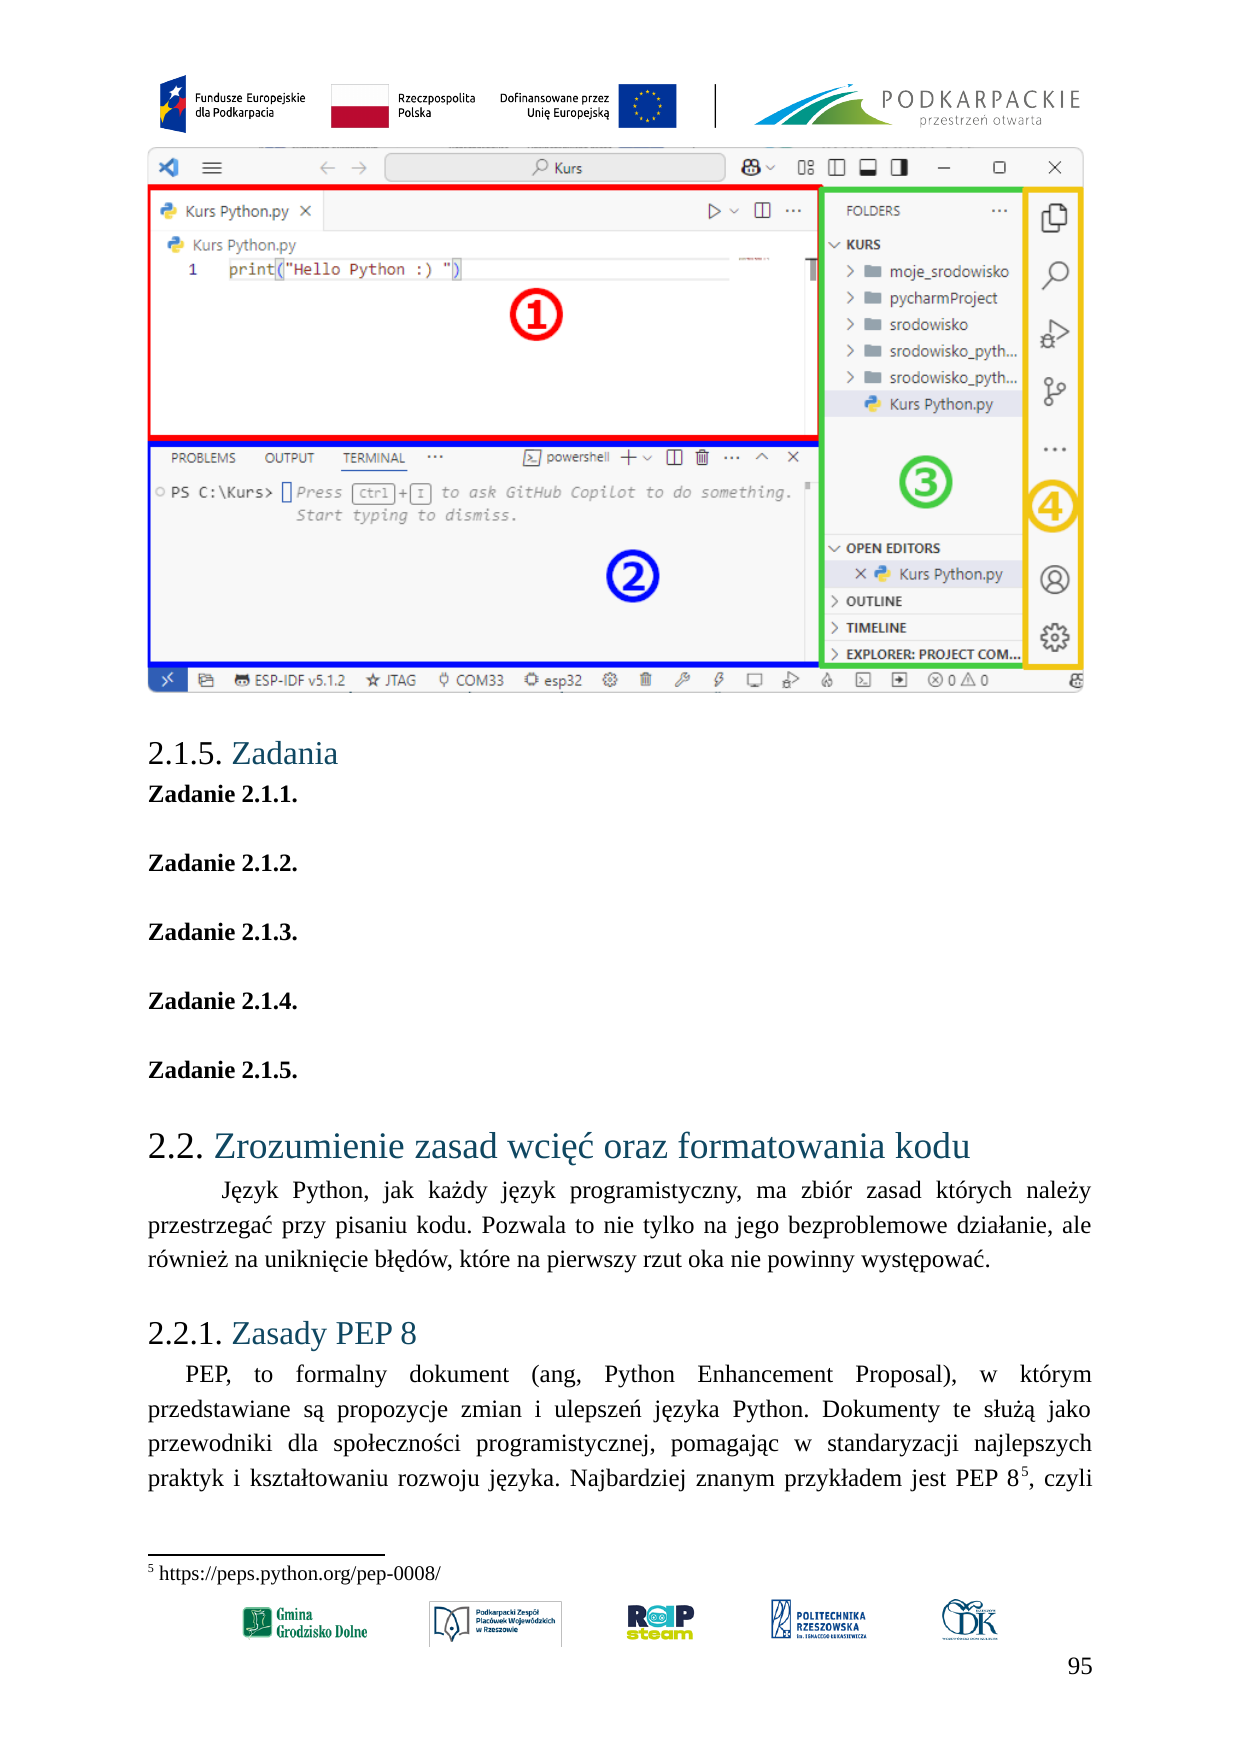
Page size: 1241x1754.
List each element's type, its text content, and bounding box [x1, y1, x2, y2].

subtitle Zrozumienie zasad wcięć oraz formatowania kodu [148, 1124, 1092, 1167]
subtitle Zadania [148, 733, 1092, 771]
text Zadanie 2.1.4. [148, 986, 1092, 1014]
picture [242, 1585, 998, 1652]
text Zadanie 2.1.5. [148, 1055, 1092, 1083]
picture [147, 60, 1093, 693]
text Zadanie 2.1.2. [148, 848, 1092, 877]
text Zadanie 2.1.1. [148, 779, 1092, 808]
text Zadanie 2.1.3. [148, 917, 1092, 946]
subtitle Zasady PEP 8 [148, 1313, 1092, 1352]
text Język Python, jak każdy język programistyczny, ma zbiór zasad których należy przestrzegać przy pisaniu kodu. Pozwala to nie tylko na jego bezproblemowe działanie, ale również na uniknięcie błędów, które na pierwszy rzut oka nie powinny występować. [148, 1175, 1092, 1273]
